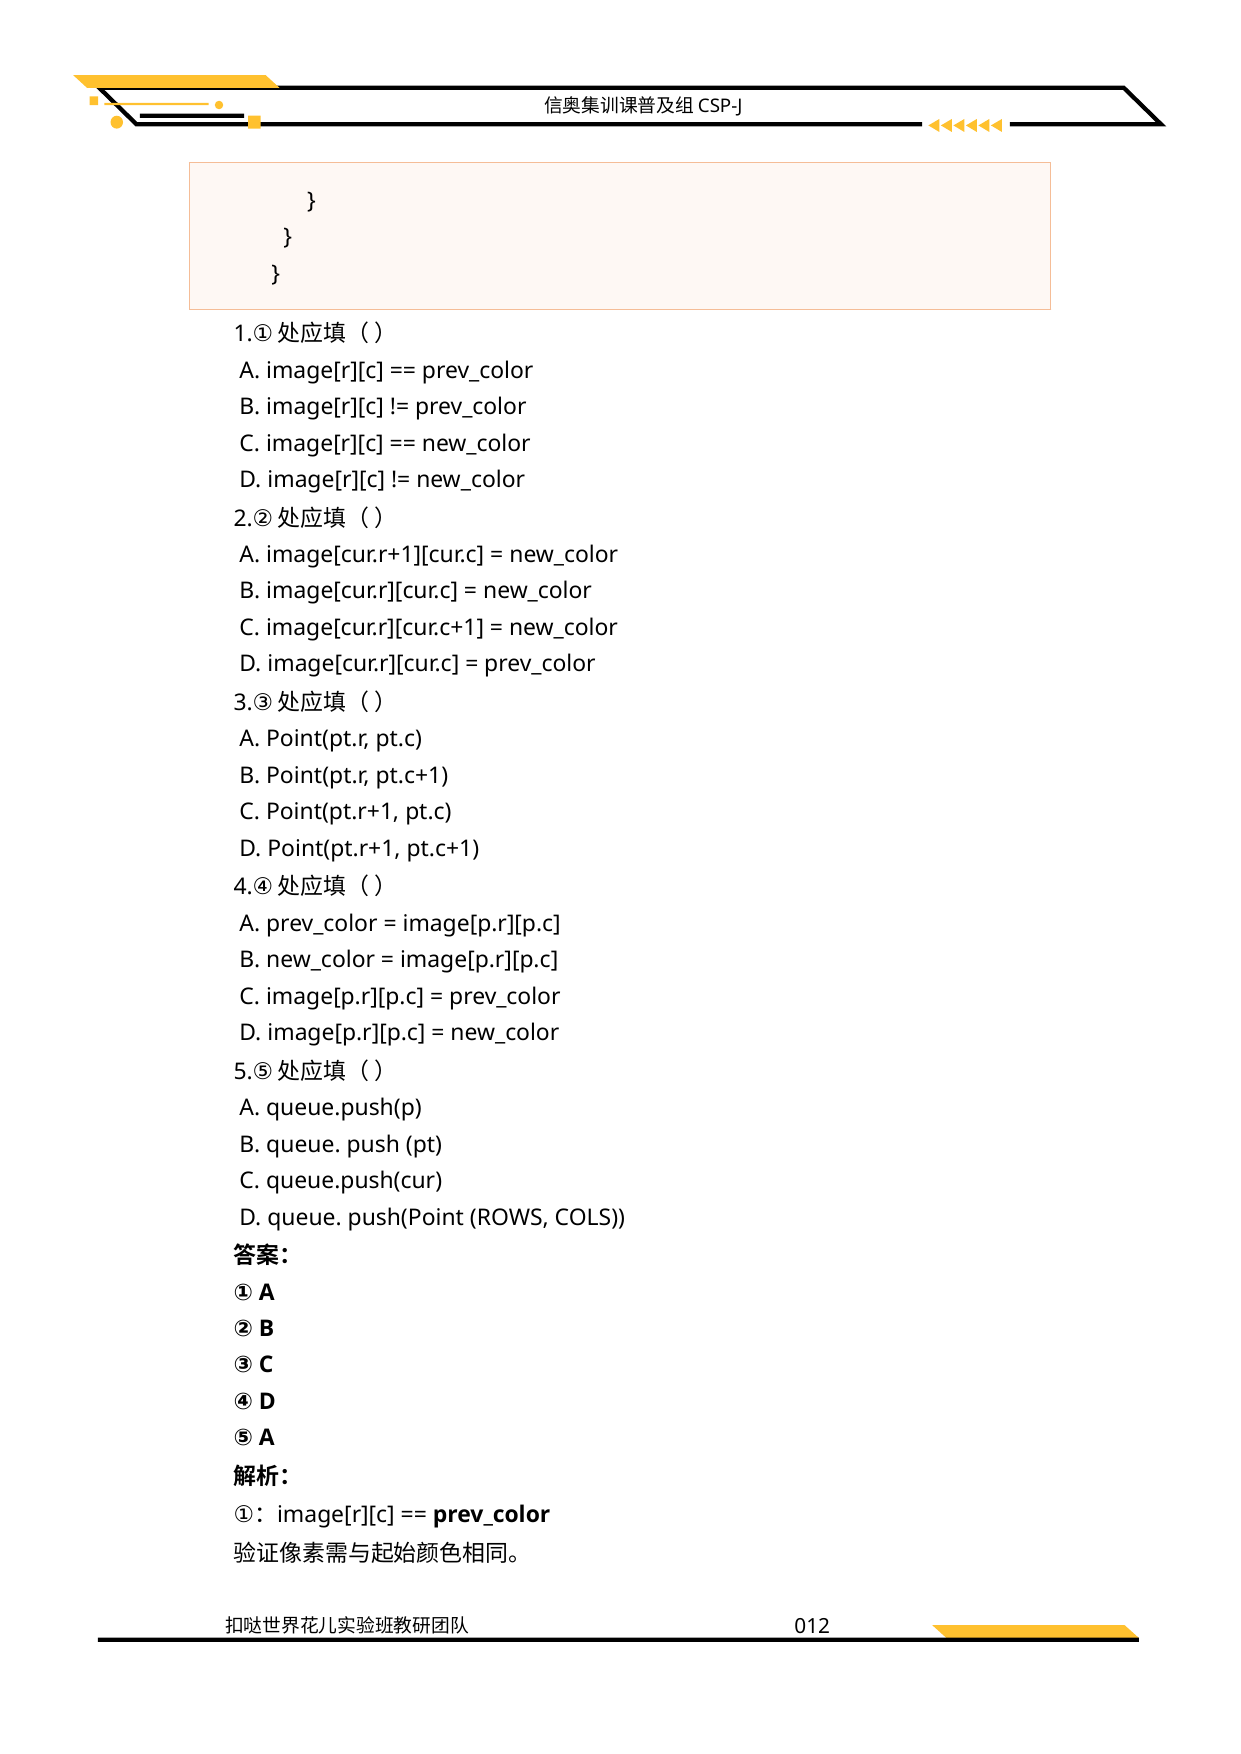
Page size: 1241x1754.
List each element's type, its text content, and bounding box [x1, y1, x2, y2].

text B. image[cur.r][cur.c] = new_color [187, 574, 1053, 606]
text D. image[cur.r][cur.c] = prev_color [187, 647, 1053, 679]
text ③ C [187, 1348, 1053, 1379]
text C. queue.push(cur) [187, 1164, 1053, 1195]
text A. queue.push(p) [187, 1091, 1053, 1122]
text ①：image[r][c] == prev_color [187, 1496, 1053, 1529]
text } [190, 198, 1050, 235]
text } [190, 235, 1050, 309]
text ⑤ A [187, 1421, 1053, 1452]
text B. image[r][c] != prev_color [187, 390, 1053, 421]
text 5.⑤处应填（ ） [187, 1053, 1053, 1086]
text 解析： [187, 1458, 1053, 1491]
text A. prev_color = image[p.r][p.c] [187, 907, 1053, 938]
text 3.③处应填（ ） [187, 684, 1053, 717]
text D. Point(pt.r+1, pt.c+1) [187, 832, 1053, 863]
text 2.②处应填（ ） [187, 499, 1053, 533]
text 4.④处应填（ ） [187, 868, 1053, 902]
text A. Point(pt.r, pt.c) [187, 722, 1053, 754]
text B. new_color = image[p.r][p.c] [187, 943, 1053, 974]
text A. image[r][c] == prev_color [187, 354, 1053, 385]
text C. Point(pt.r+1, pt.c) [187, 795, 1053, 827]
text 验证像素需与起始颜色相同。 [187, 1535, 1053, 1568]
text C. image[r][c] == new_color [187, 427, 1053, 458]
text ② B [187, 1312, 1053, 1343]
text D. image[p.r][p.c] = new_color [187, 1016, 1053, 1047]
text B. queue. push (pt) [187, 1128, 1053, 1159]
text 答案： [187, 1237, 1053, 1270]
text A. image[cur.r+1][cur.c] = new_color [187, 538, 1053, 569]
text ④ D [187, 1385, 1053, 1416]
text C. image[p.r][p.c] = prev_color [187, 980, 1053, 1011]
text B. Point(pt.r, pt.c+1) [187, 759, 1053, 790]
text D. queue. push(Point (ROWS, COLS)) [187, 1201, 1053, 1232]
text ① A [187, 1275, 1053, 1307]
text C. image[cur.r][cur.c+1] = new_color [187, 611, 1053, 642]
text } [190, 163, 1050, 198]
text D. image[r][c] != new_color [187, 463, 1053, 494]
text 1.①处应填（ ） [187, 315, 1053, 348]
